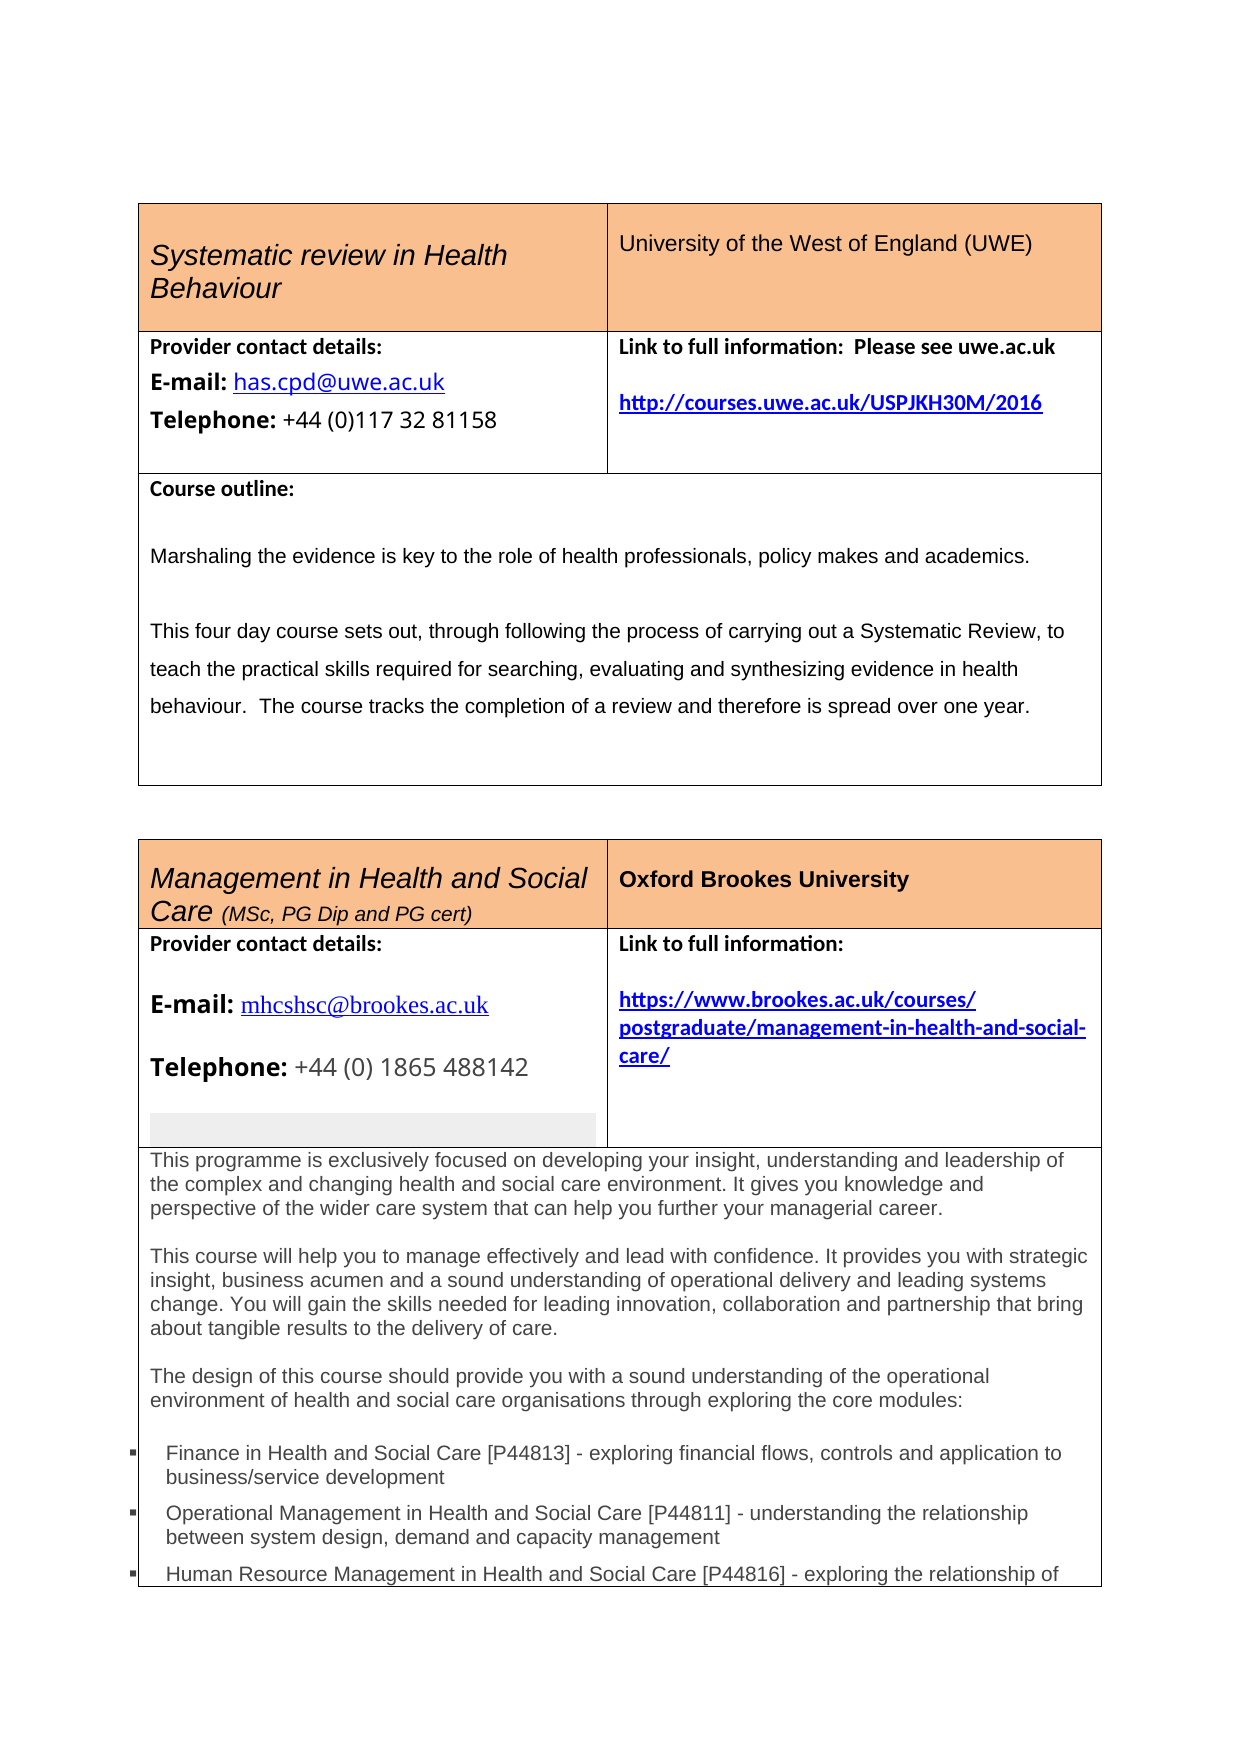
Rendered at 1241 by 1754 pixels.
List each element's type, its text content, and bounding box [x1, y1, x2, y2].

table_header University of the West of England (UWE) [608, 204, 1101, 331]
table_header Oxford Brookes University [608, 840, 1101, 928]
table_header Systematic review in Health Behaviour [139, 204, 607, 331]
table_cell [139, 1148, 1101, 1586]
table_cell Link to full information: https://www.brookes.ac.uk/courses/postgraduate/management-in-health-and-social-care/ [608, 929, 1101, 1147]
table_cell Provider contact details: E-mail: has.cpd@uwe.ac.uk Telephone: +44 (0)117 32 81158 [139, 332, 607, 473]
table_cell Link to full information: Please see uwe.ac.uk http://courses.uwe.ac.uk/USPJKH30M/2016 [608, 332, 1101, 473]
table_cell Provider contact details: E-mail: mhcshsc@brookes.ac.uk Telephone: +44 (0) 1865 488142 [139, 929, 607, 1147]
table_cell Course outline: Marshaling the evidence is key to the role of health professionals, policy makes and academics. This four day course sets out, through following the process of carrying out a Systematic Review, to teach the practical skills required for searching, evaluating and synthesizing evidence in health behaviour. The course tracks the completion of a review and therefore is spread over one year. [139, 474, 1101, 785]
table_header Management in Health and Social Care (MSc, PG Dip and PG cert) [139, 840, 607, 928]
